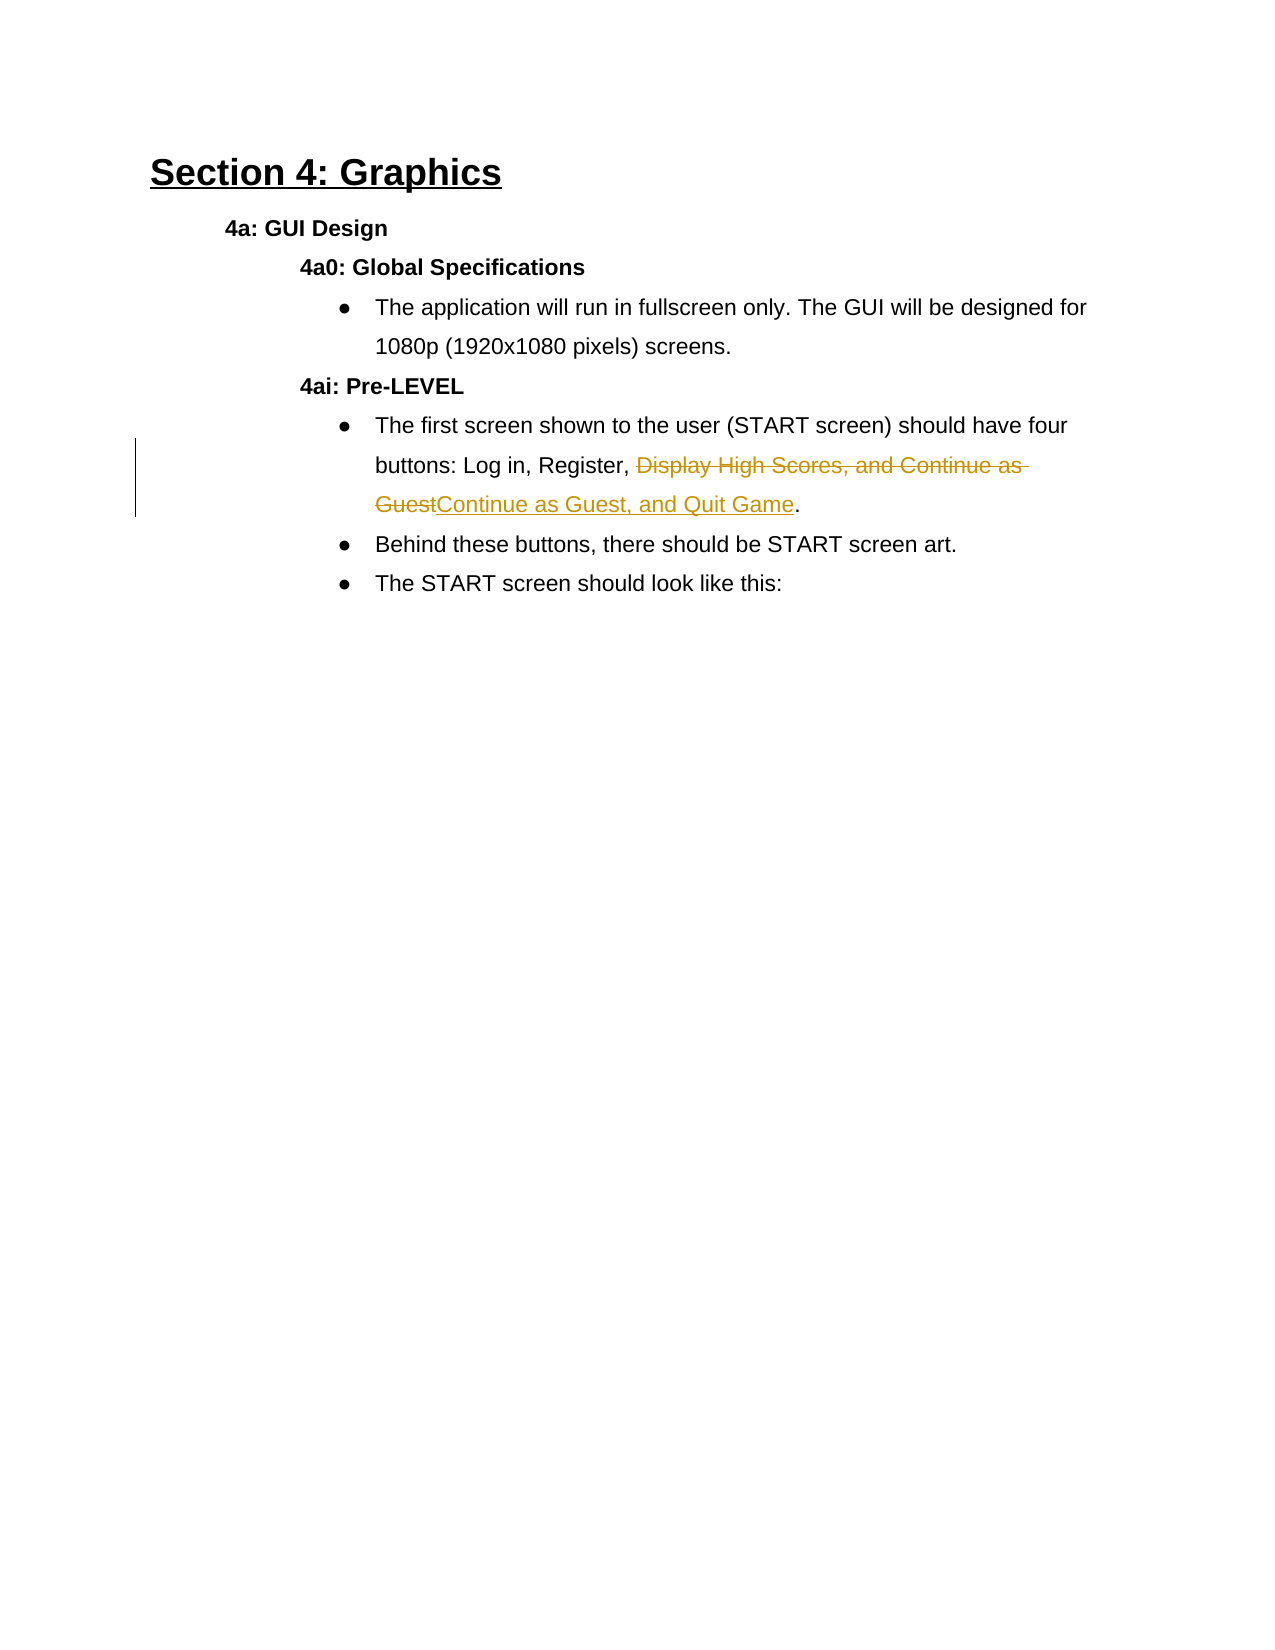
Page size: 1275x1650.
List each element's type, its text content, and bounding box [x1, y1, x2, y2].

list The application will run in fullscreen only. The GUI will be designed for 1080p (1920x1080 pixels) screens. [337, 294, 1125, 359]
list The START screen should look like this: [337, 570, 1125, 596]
text 4a0: Global Specifications [150, 254, 1125, 281]
text Section 4: Graphics [150, 150, 1125, 193]
text 4ai: Pre-LEVEL [150, 373, 1125, 399]
list The first screen shown to the user (START screen) should have four buttons: Log in, Register, . [337, 412, 1125, 517]
list Behind these buttons, there should be START screen art. [337, 531, 1125, 557]
text 4a: GUI Design [150, 215, 1125, 241]
